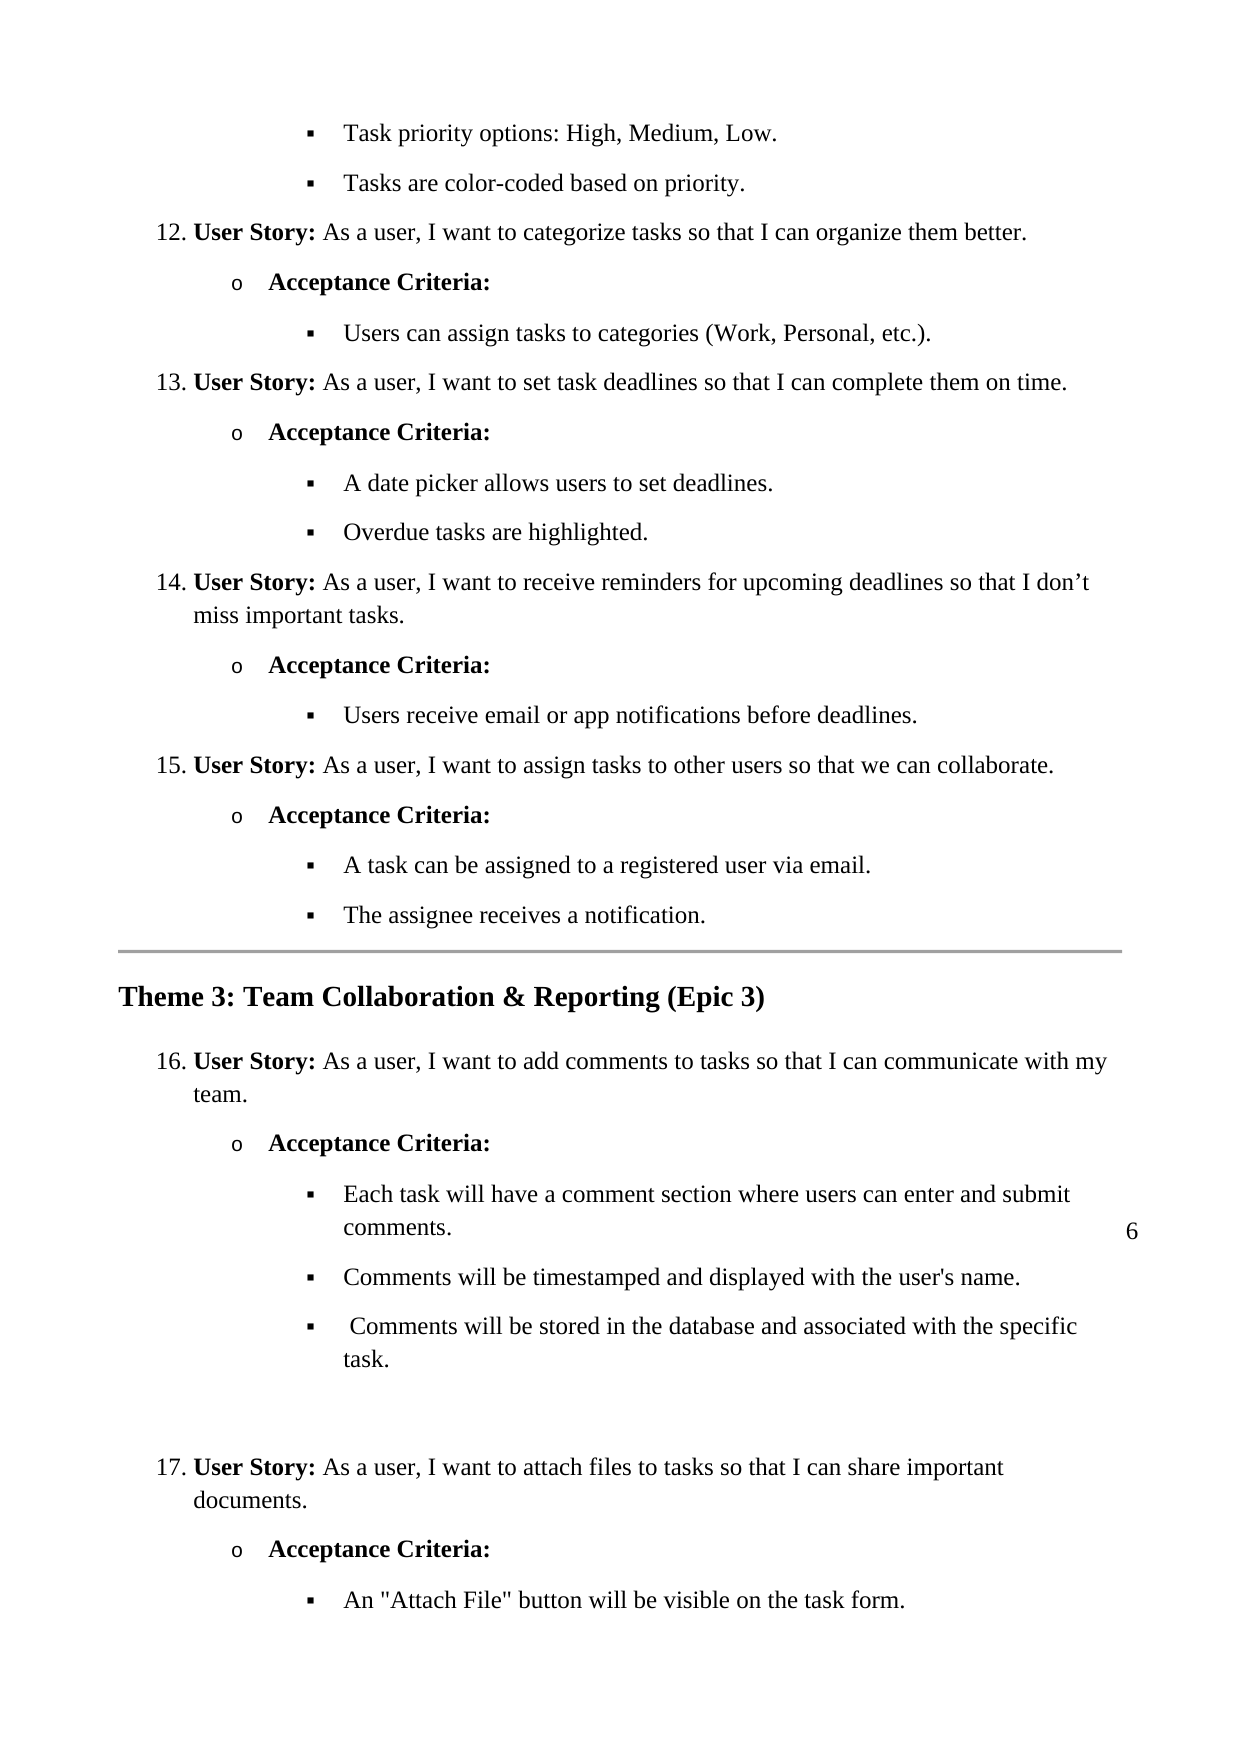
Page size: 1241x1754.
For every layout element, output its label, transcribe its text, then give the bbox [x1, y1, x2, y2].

list Each task will have a comment section where users can enter and submit comments. [306, 1179, 1122, 1241]
list User Story: As a user, I want to attach files to tasks so that I can share important documents. [156, 1452, 1122, 1513]
list User Story: As a user, I want to receive reminders for upcoming deadlines so that I don’t miss important tasks. [156, 567, 1122, 629]
list Acceptance Criteria: [231, 1128, 1122, 1158]
list Acceptance Criteria: [231, 417, 1122, 447]
list A task can be assigned to a registered user via email. [306, 851, 1122, 879]
list Comments will be stored in the database and associated with the specific task. [306, 1311, 1122, 1373]
list Comments will be timestamped and displayed with the user's name. [306, 1262, 1122, 1291]
list Overdue tasks are highlighted. [306, 517, 1122, 546]
list A date picker allows users to set deadlines. [306, 468, 1122, 497]
list User Story: As a user, I want to set task deadlines so that I can complete them on time. [156, 367, 1122, 396]
list User Story: As a user, I want to add comments to tasks so that I can communicate with my team. [156, 1046, 1122, 1107]
list User Story: As a user, I want to categorize tasks so that I can organize them better. [156, 217, 1122, 246]
list User Story: As a user, I want to assign tasks to other users so that we can collaborate. [156, 750, 1122, 779]
list The assignee receives a notification. [306, 900, 1122, 929]
list Acceptance Criteria: [231, 1534, 1122, 1564]
list Task priority options: High, Medium, Low. [306, 118, 1122, 147]
list Acceptance Criteria: [231, 267, 1122, 297]
list Users receive email or app notifications before deadlines. [306, 701, 1122, 729]
list Tasks are color-coded based on priority. [306, 168, 1122, 197]
list Users can assign tasks to categories (Work, Personal, etc.). [306, 318, 1122, 347]
list An "Attach File" button will be visible on the task form. [306, 1585, 1122, 1614]
text Theme 3: Team Collaboration & Reporting (Epic 3) [118, 979, 1122, 1012]
list Acceptance Criteria: [231, 800, 1122, 829]
list Acceptance Criteria: [231, 650, 1122, 679]
